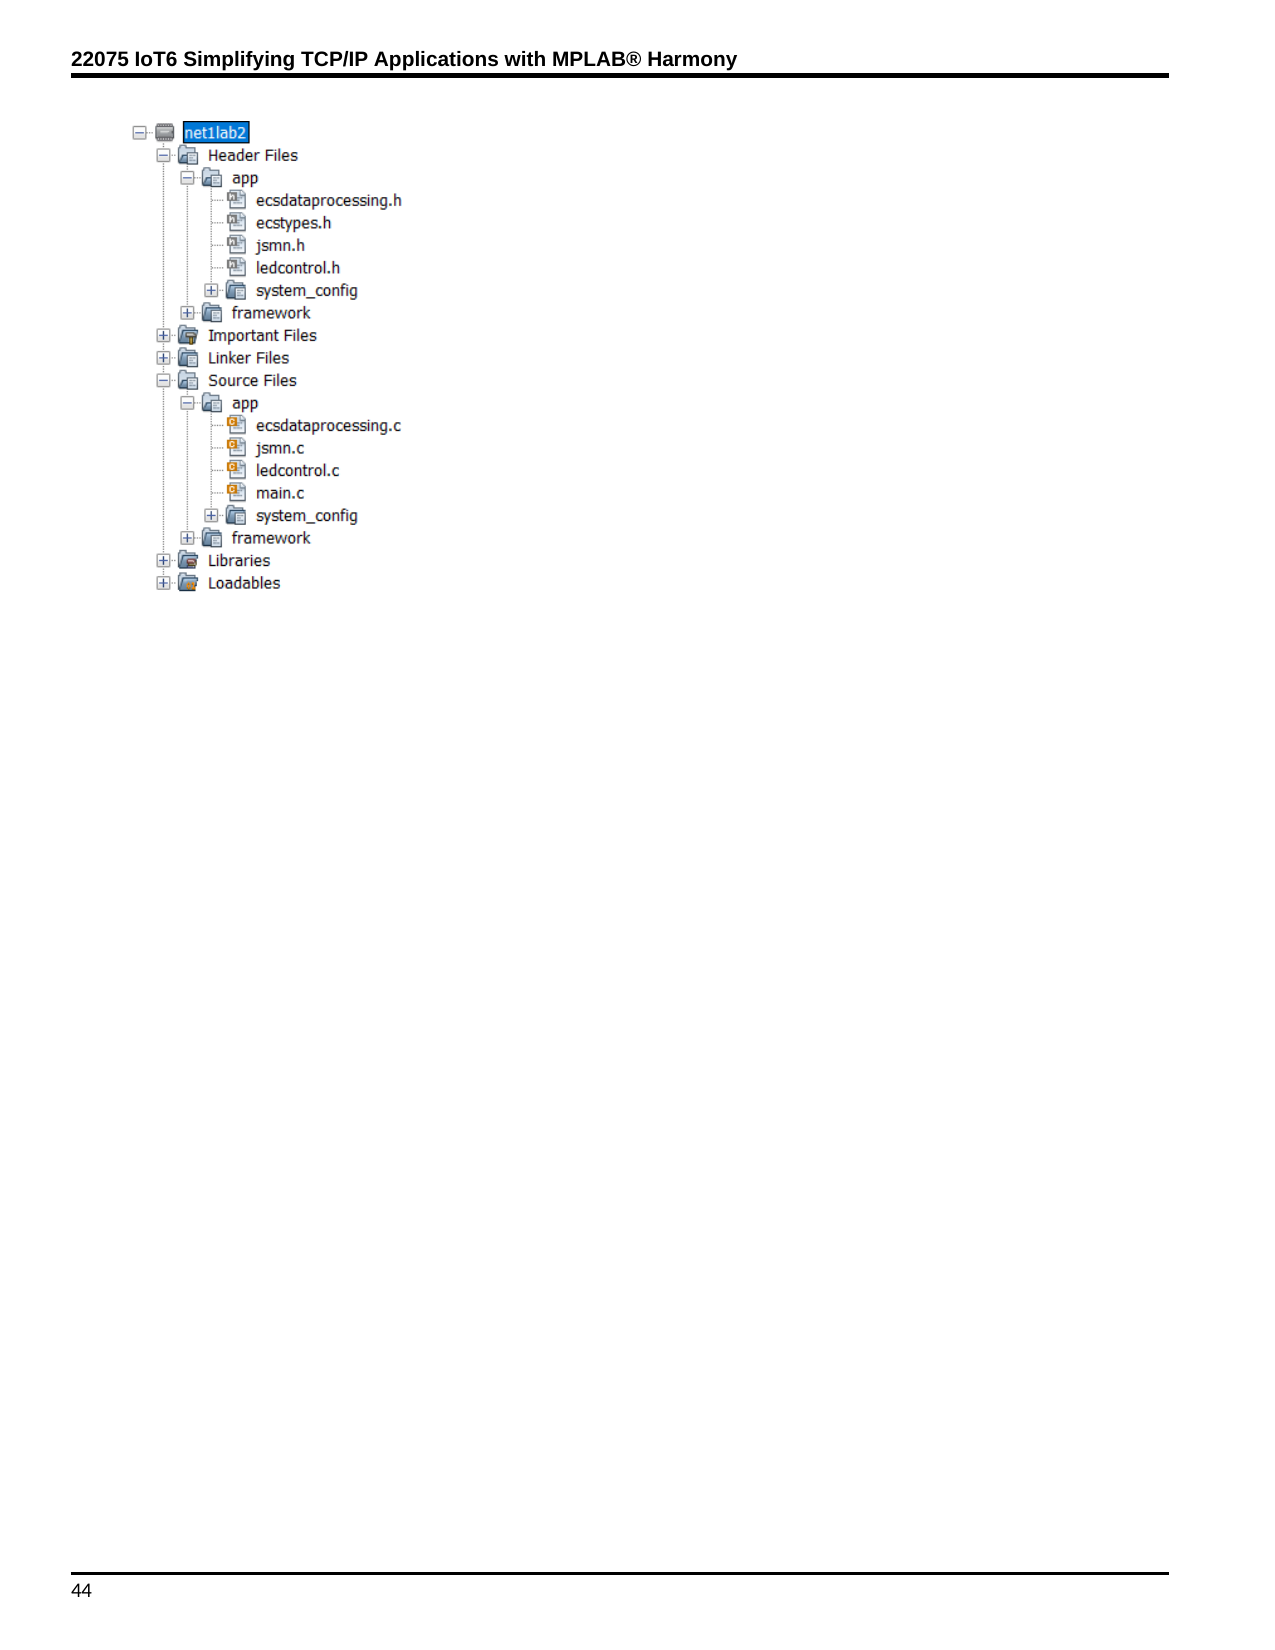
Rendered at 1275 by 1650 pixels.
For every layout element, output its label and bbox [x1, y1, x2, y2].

table_header [130, 106, 1133, 623]
picture [129, 121, 417, 600]
